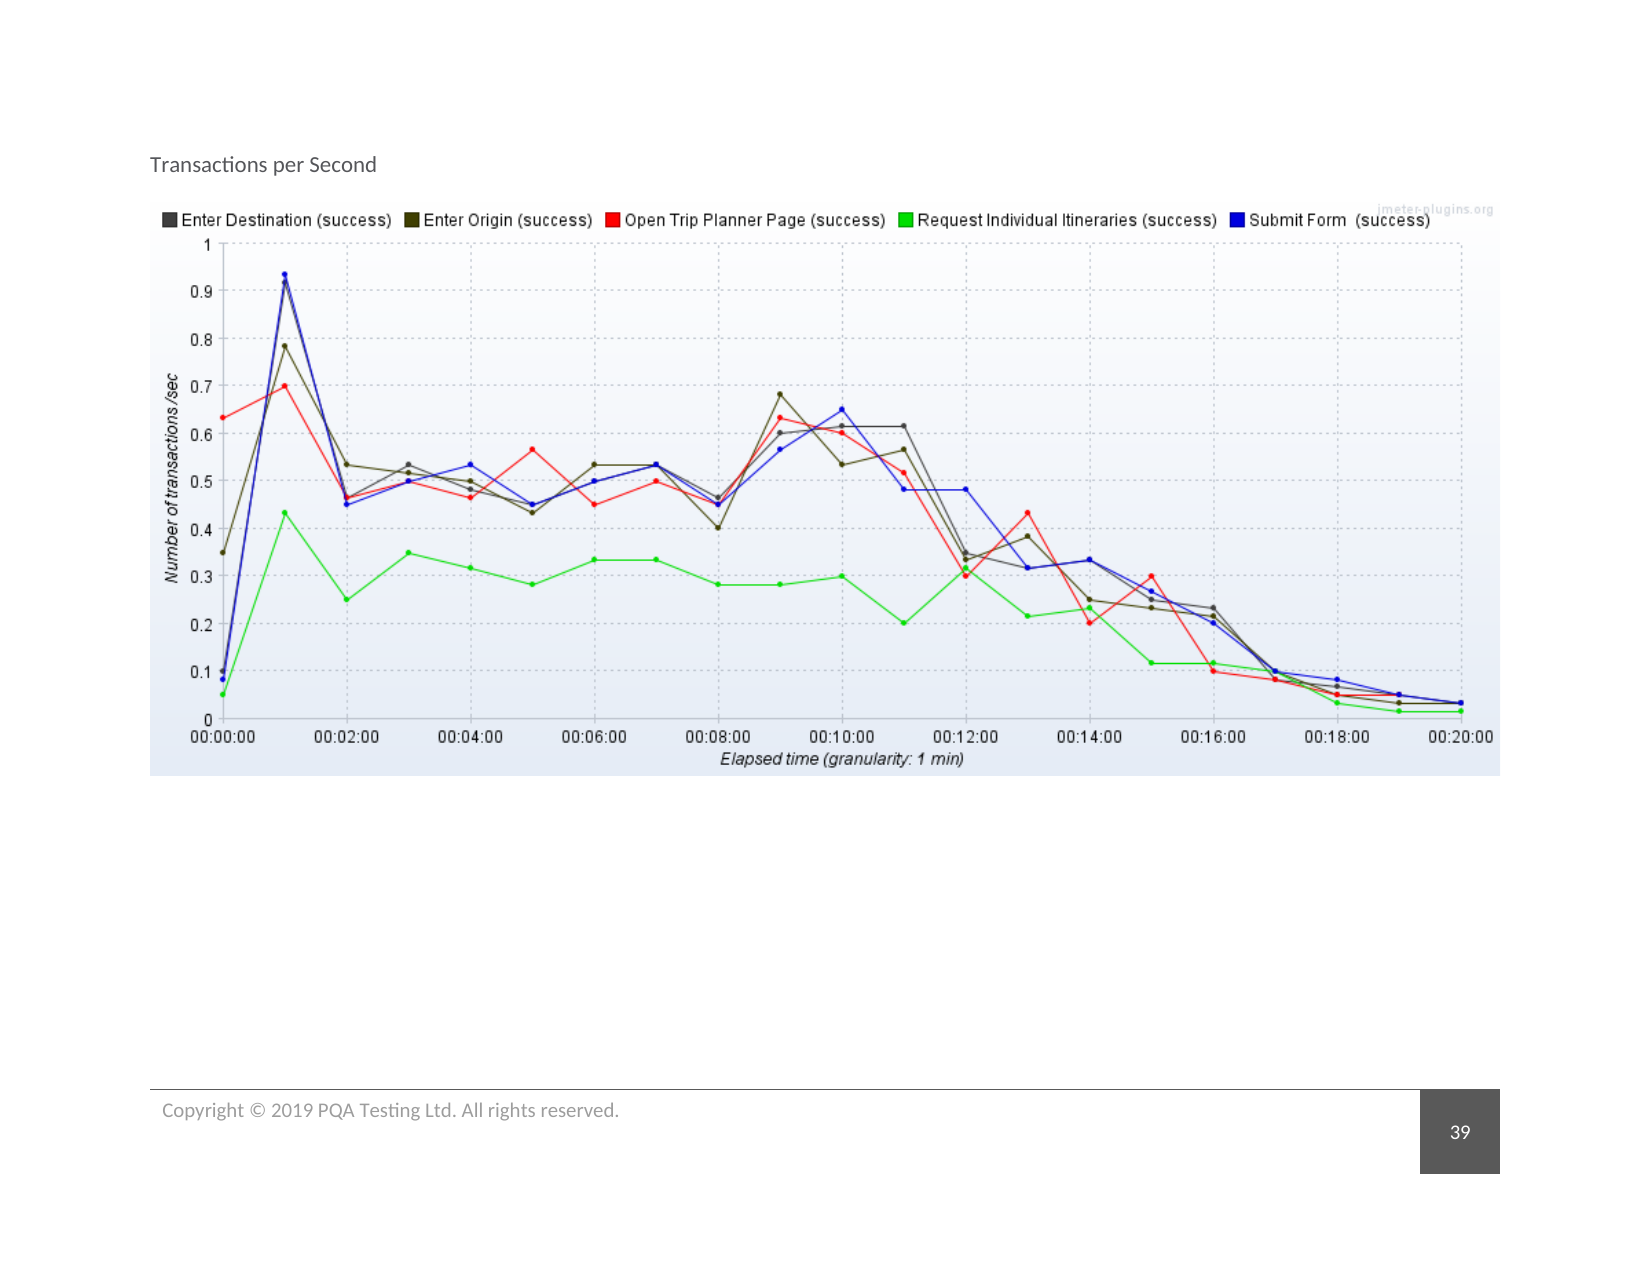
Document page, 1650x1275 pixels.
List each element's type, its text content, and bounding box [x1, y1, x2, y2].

text Transactions per Second [150, 150, 1500, 178]
picture [150, 200, 1500, 776]
